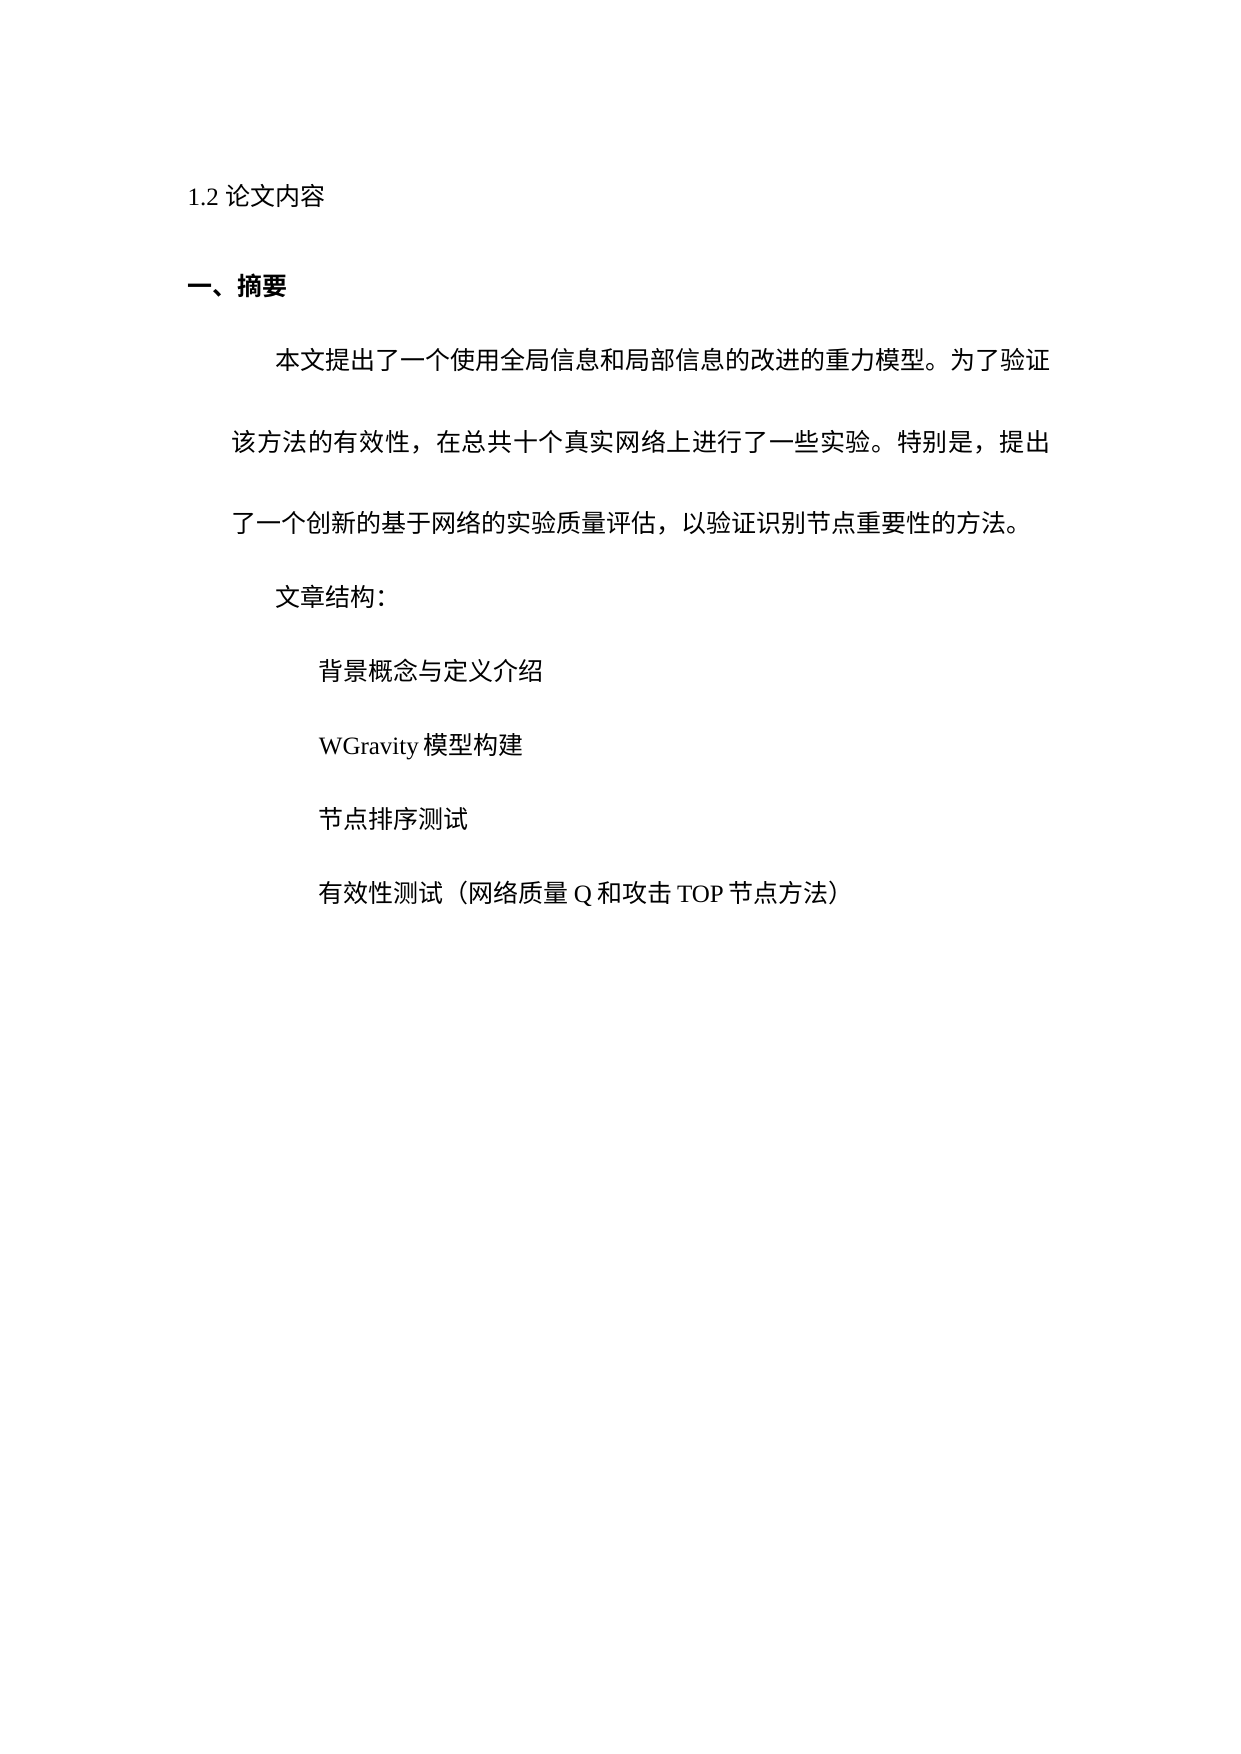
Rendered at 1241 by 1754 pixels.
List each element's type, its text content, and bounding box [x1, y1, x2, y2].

subtitle 1.2 论文内容 [187, 162, 1053, 227]
text 本文提出了一个使用全局信息和局部信息的改进的重力模型。为了验证该方法的有效性，在总共十个真实网络上进行了一些实验。特别是，提出了一个创新的基于网络的实验质量评估，以验证识别节点重要性的方法。 [231, 326, 1053, 554]
text 一、摘要 [187, 252, 1053, 317]
text 有效性测试（网络质量Q和攻击TOP节点方法） [187, 859, 1053, 924]
text 节点排序测试 [187, 785, 1053, 850]
text 背景概念与定义介绍 [187, 637, 1053, 702]
text WGravity模型构建 [187, 711, 1053, 776]
text 文章结构： [187, 563, 1053, 628]
